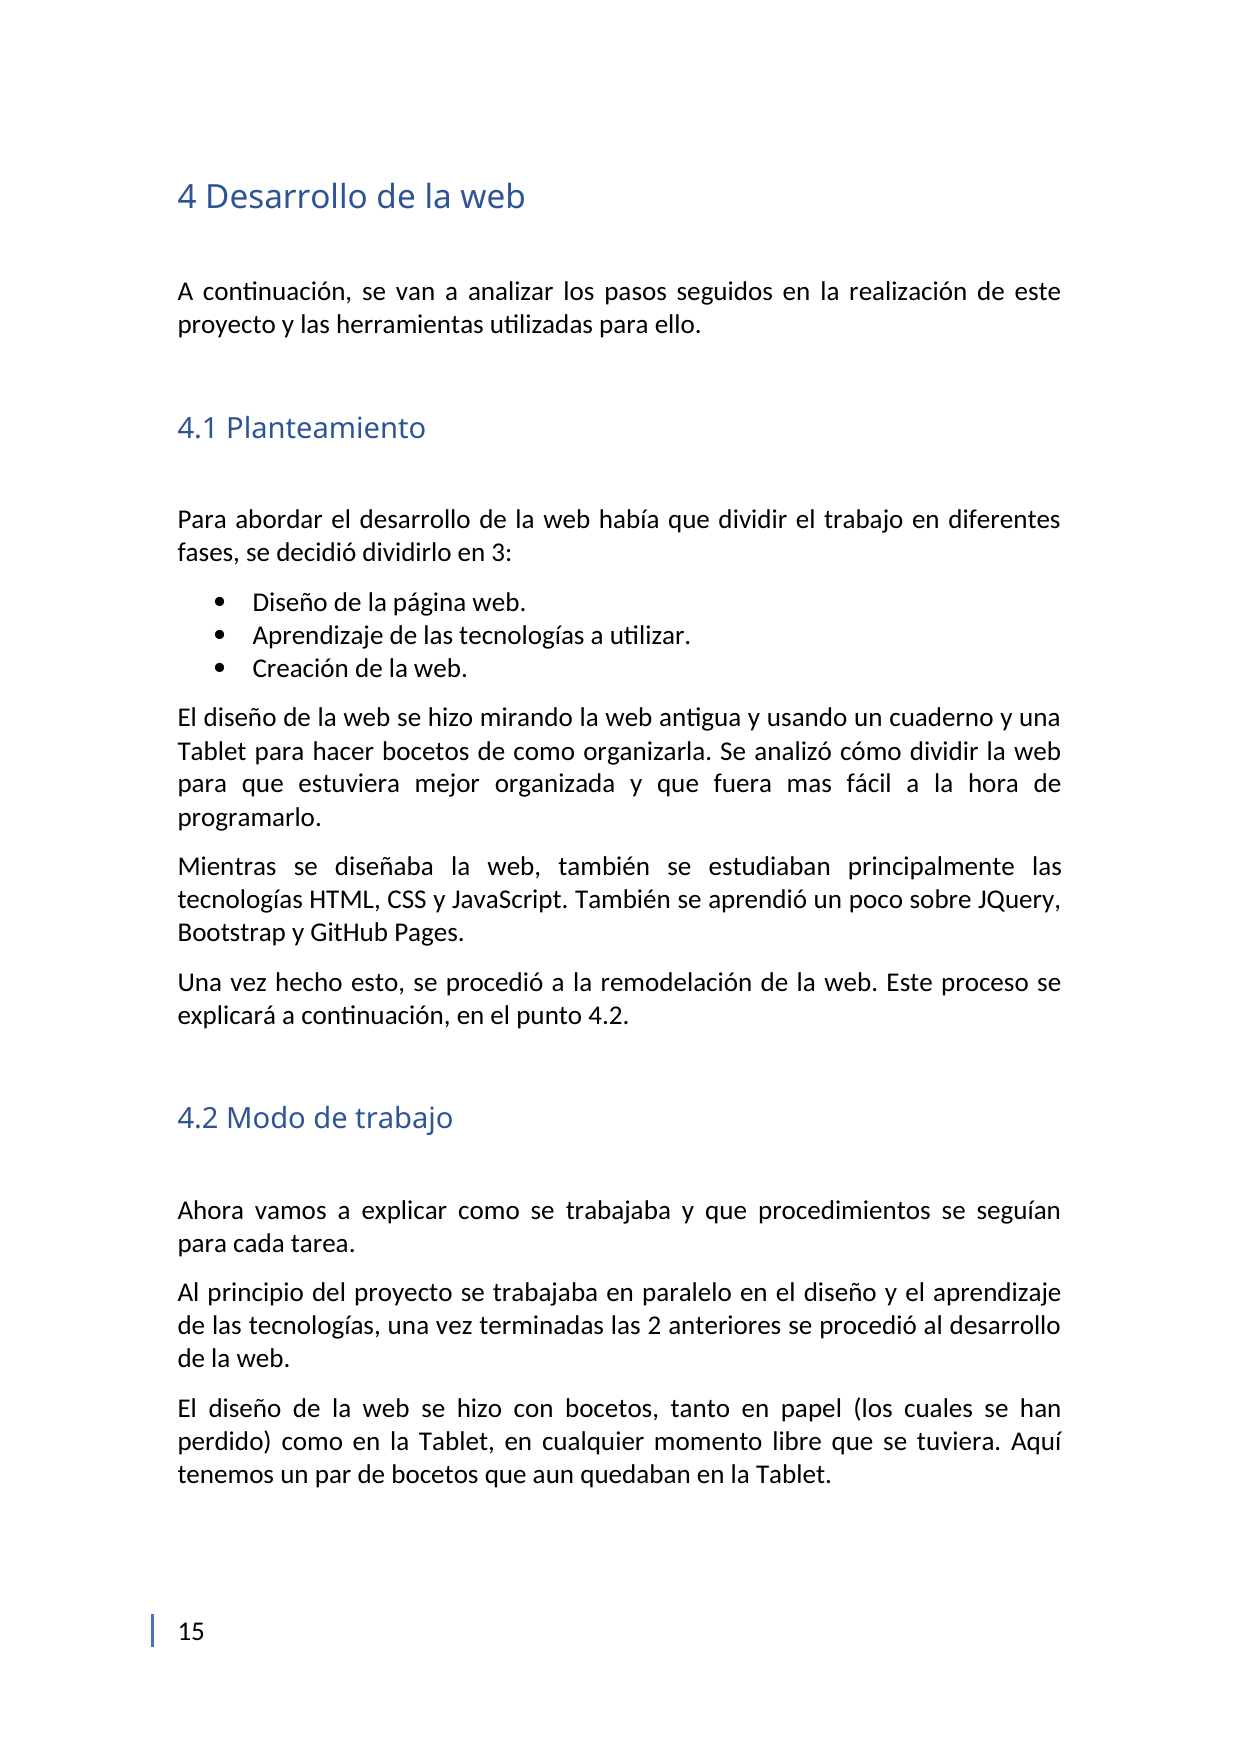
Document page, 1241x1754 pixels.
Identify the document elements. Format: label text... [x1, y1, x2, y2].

text Mientras se diseñaba la web, también se estudiaban principalmente las tecnologías HTML, CSS y JavaScript. También se aprendió un poco sobre JQuery, Bootstrap y GitHub Pages. [177, 849, 1063, 948]
text Ahora vamos a explicar como se trabajaba y que procedimientos se seguían para cada tarea. [177, 1193, 1063, 1259]
subtitle 4 Desarrollo de la web [177, 173, 1063, 218]
text El diseño de la web se hizo mirando la web antigua y usando un cuaderno y una Tablet para hacer bocetos de como organizarla. Se analizó cómo dividir la web para que estuviera mejor organizada y que fuera mas fácil a la hora de programarlo. [177, 701, 1063, 833]
subtitle 4.1 Planteamiento [177, 407, 1063, 447]
text A continuación, se van a analizar los pasos seguidos en la realización de este proyecto y las herramientas utilizadas para ello. [177, 274, 1063, 341]
text Para abordar el desarrollo de la web había que dividir el trabajo en diferentes fases, se decidió dividirlo en 3: [177, 502, 1063, 568]
subtitle 4.2 Modo de trabajo [177, 1097, 1063, 1137]
text El diseño de la web se hizo con bocetos, tanto en papel (los cuales se han perdido) como en la Tablet, en cualquier momento libre que se tuviera. Aquí tenemos un par de bocetos que aun quedaban en la Tablet. [177, 1391, 1063, 1490]
text Una vez hecho esto, se procedió a la remodelación de la web. Este proceso se explicará a continuación, en el punto 4.2. [177, 965, 1063, 1031]
text Al principio del proyecto se trabajaba en paralelo en el diseño y el aprendizaje de las tecnologías, una vez terminadas las 2 anteriores se procedió al desarrollo de la web. [177, 1276, 1063, 1374]
list Diseño de la página web. [215, 585, 1063, 618]
list Creación de la web. [215, 651, 1063, 684]
list Aprendizaje de las tecnologías a utilizar. [215, 618, 1063, 651]
